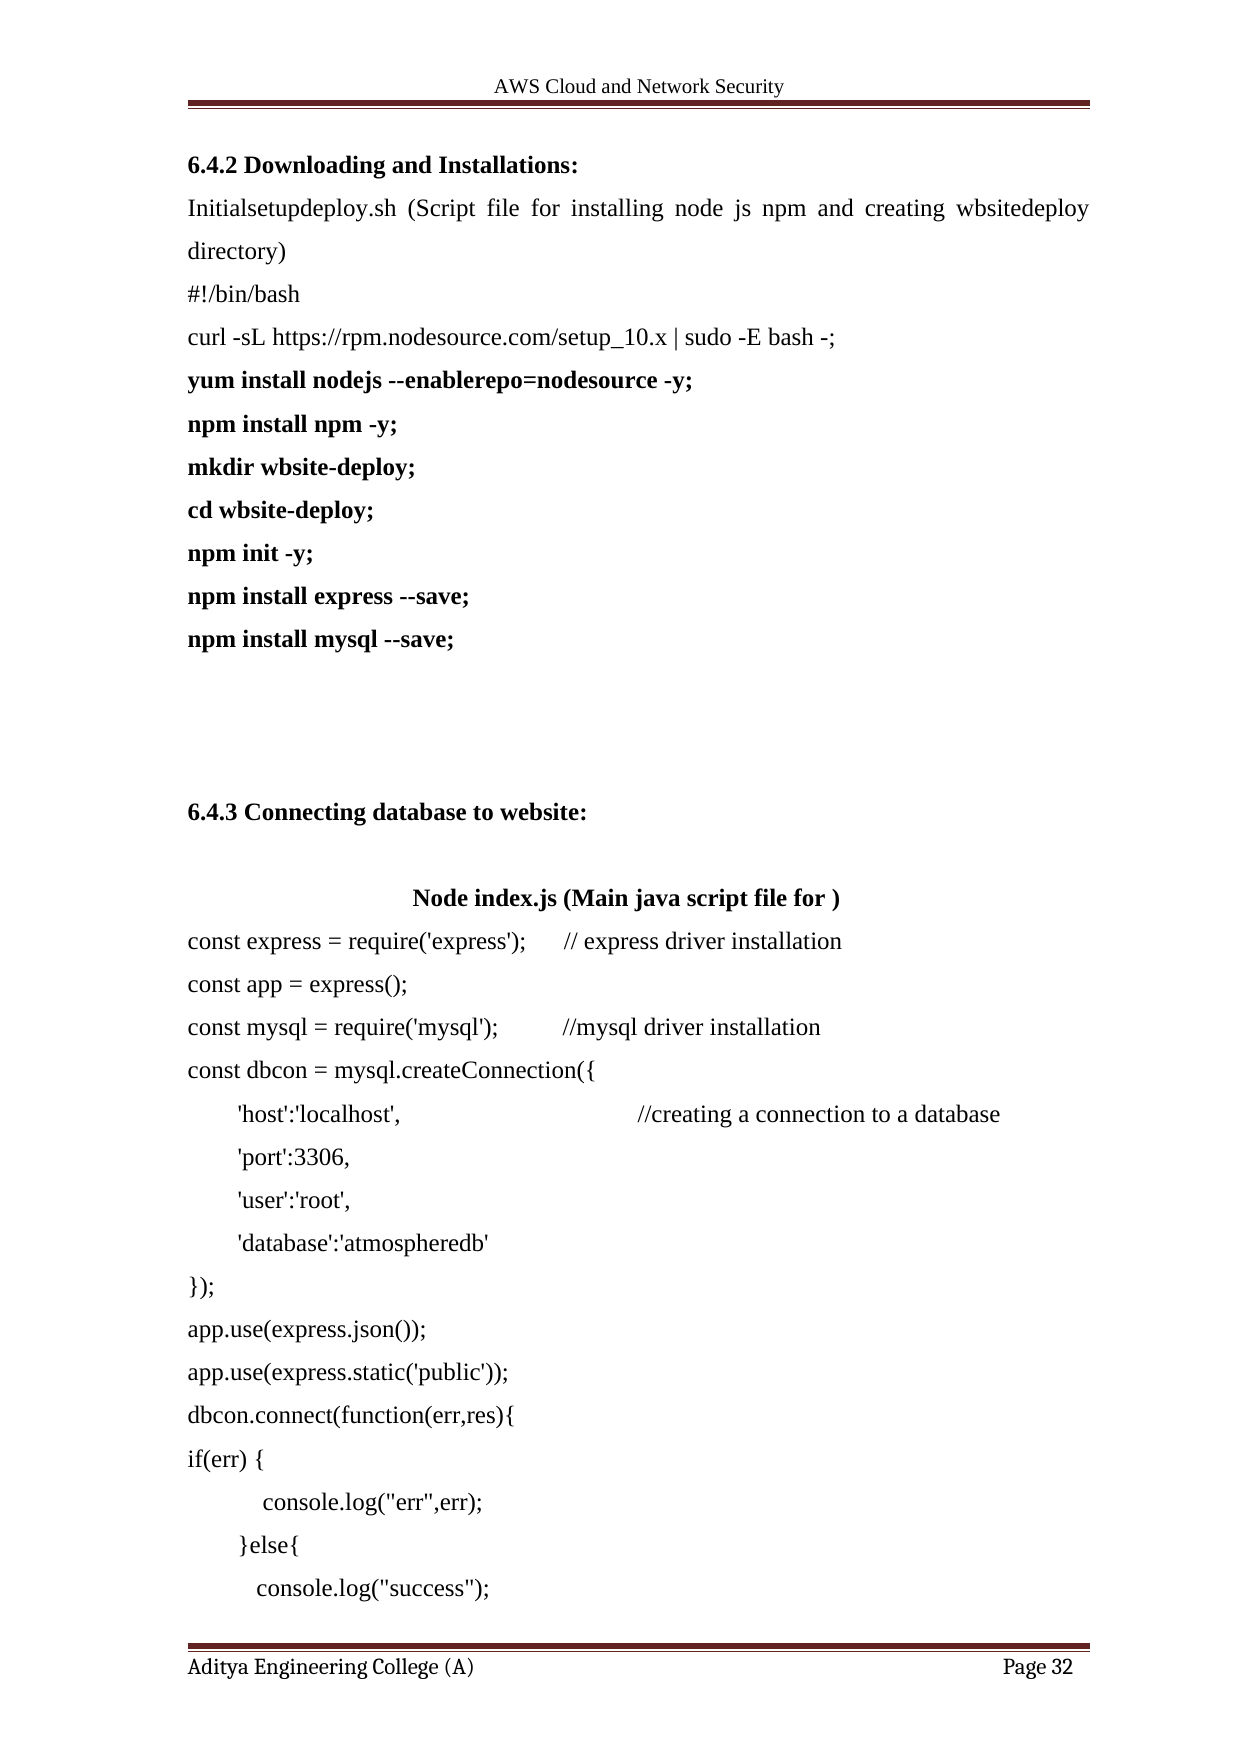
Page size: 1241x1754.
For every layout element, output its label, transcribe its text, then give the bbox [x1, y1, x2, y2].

text }else{ [187, 1530, 1090, 1559]
text const express = require('express'); // express driver installation [187, 926, 1090, 955]
text console.log("success"); [187, 1573, 1090, 1602]
text cd wbsite-deploy; [187, 495, 1090, 524]
text }); [187, 1271, 1090, 1300]
text yum install nodejs --enablerepo=nodesource -y; [187, 366, 1090, 394]
text const dbcon = mysql.createConnection({ [187, 1056, 1090, 1084]
text 'database':'atmospheredb' [187, 1228, 1090, 1257]
text Node index.js (Main java script file for ) [187, 883, 1090, 912]
text npm install mysql --save; [187, 624, 1090, 653]
text const mysql = require('mysql'); //mysql driver installation [187, 1012, 1090, 1041]
text 'port':3306, [187, 1142, 1090, 1171]
text app.use(express.static('public')); [187, 1357, 1090, 1386]
text console.log("err",err); [187, 1487, 1090, 1516]
text 'user':'root', [187, 1185, 1090, 1214]
text mkdir wbsite-deploy; [187, 452, 1090, 481]
text 6.4.2 Downloading and Installations: [187, 150, 1090, 179]
text npm install express --save; [187, 581, 1090, 610]
text const app = express(); [187, 969, 1090, 998]
text npm install npm -y; [187, 409, 1090, 437]
text 6.4.3 Connecting database to website: [187, 797, 1090, 826]
text curl -sL https://rpm.nodesource.com/setup_10.x | sudo -E bash -; [187, 322, 1090, 351]
text 'host':'localhost', //creating a connection to a database [187, 1099, 1090, 1127]
text #!/bin/bash [187, 279, 1090, 308]
text npm init -y; [187, 538, 1090, 567]
text dbcon.connect(function(err,res){ [187, 1401, 1090, 1429]
text if(err) { [187, 1444, 1090, 1472]
text Initialsetupdeploy.sh (Script file for installing node js npm and creating wbsitedeploy directory) [187, 193, 1090, 265]
text app.use(express.json()); [187, 1314, 1090, 1343]
